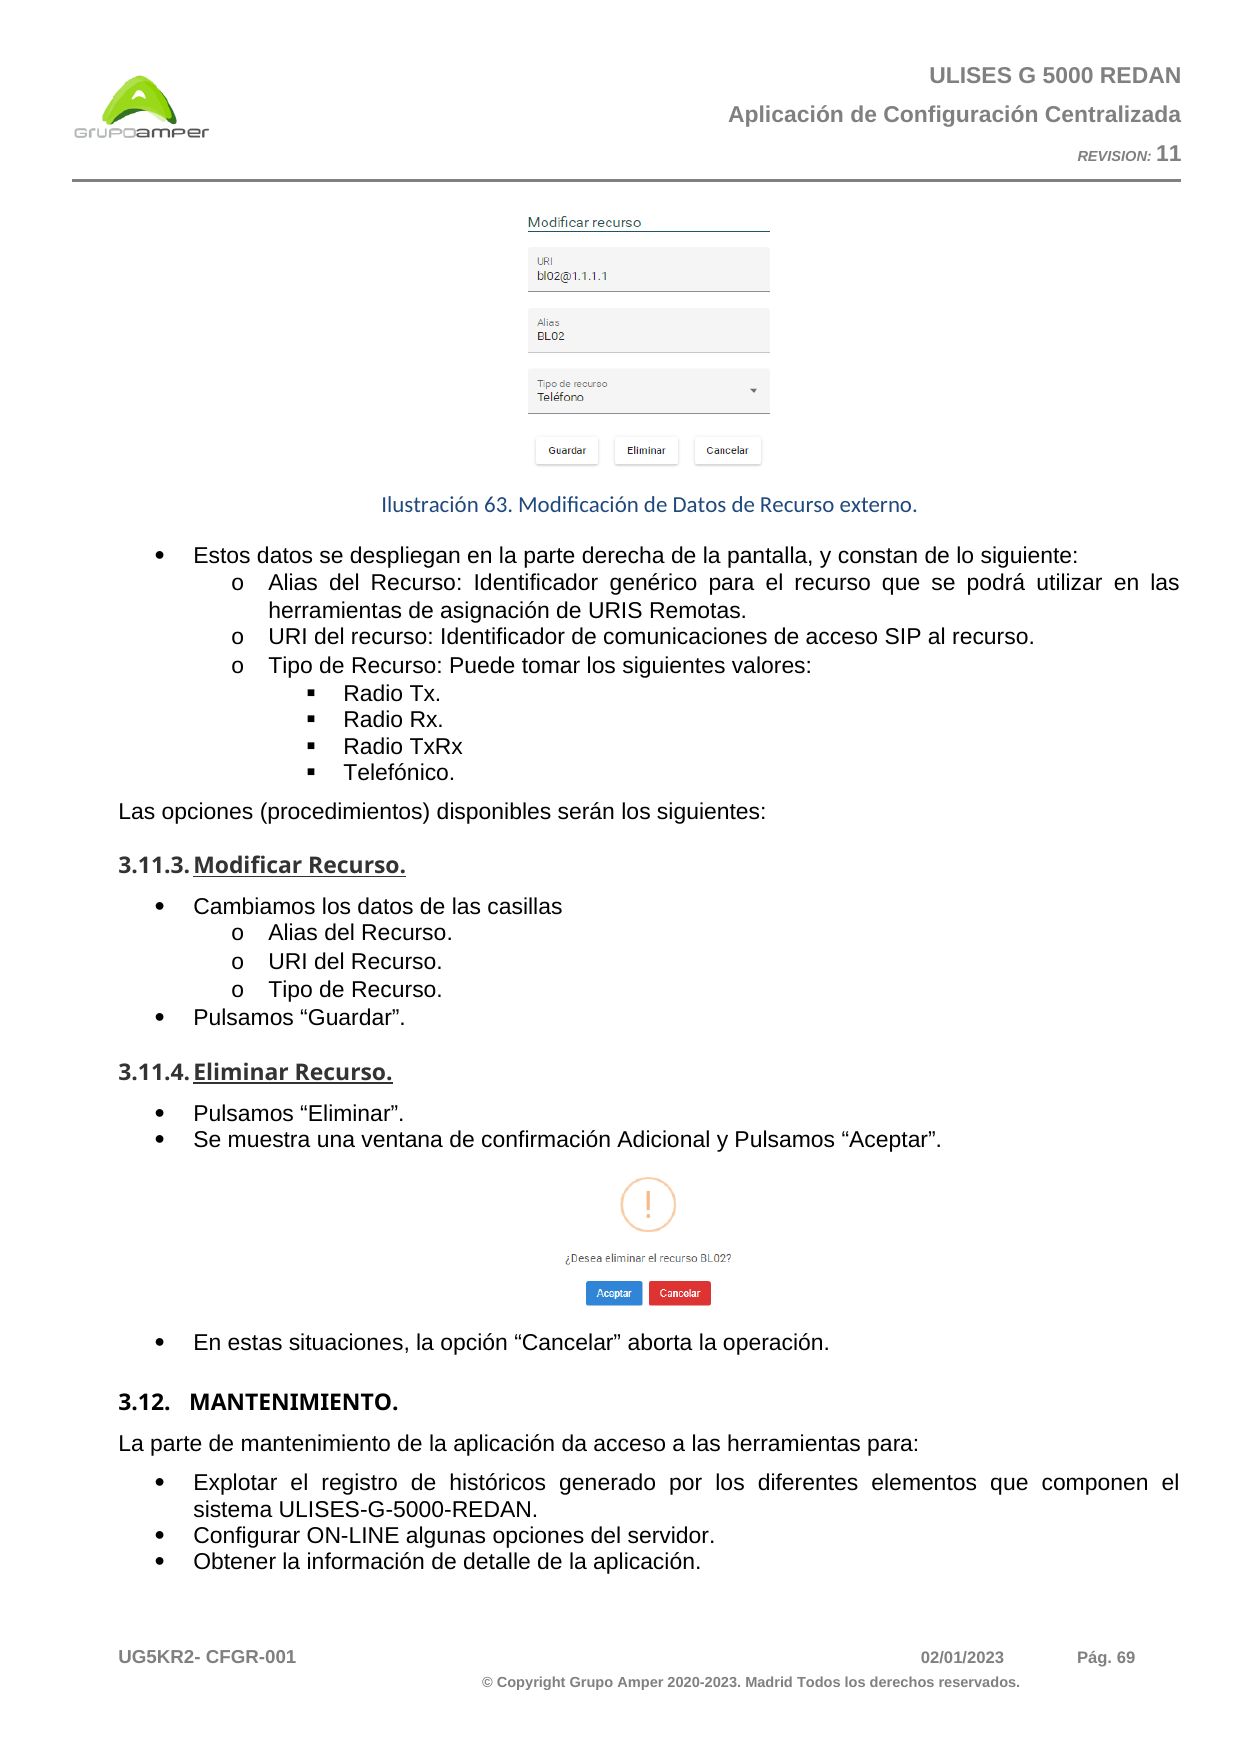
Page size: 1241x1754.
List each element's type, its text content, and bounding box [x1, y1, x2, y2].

list Radio Tx. [306, 680, 1181, 706]
subtitle Mantenimiento. [118, 1380, 1181, 1418]
text La parte de mantenimiento de la aplicación da acceso a las herramientas para: [118, 1430, 1181, 1457]
list Estos datos se despliegan en la parte derecha de la pantalla, y constan de lo siguiente: [156, 542, 1181, 569]
list Alias del Recurso: Identificador genérico para el recurso que se podrá utilizar en las herramientas de asignación de URIS Remotas. [231, 569, 1181, 623]
list Obtener la información de detalle de la aplicación. [156, 1548, 1181, 1574]
list Se muestra una ventana de confirmación Adicional y Pulsamos “Aceptar”. [156, 1126, 1181, 1152]
subtitle Eliminar Recurso. [118, 1056, 1181, 1087]
list Alias del Recurso. [231, 919, 1181, 948]
list Radio Rx. [306, 706, 1181, 733]
list Cambiamos los datos de las casillas [156, 893, 1181, 919]
list Explotar el registro de históricos generado por los diferentes elementos que componen el sistema ULISES-G-5000-REDAN. [156, 1469, 1181, 1522]
text Las opciones (procedimientos) disponibles serán los siguientes: [118, 798, 1181, 824]
subtitle Modificar Recurso. [118, 849, 1181, 881]
list Radio TxRx [306, 733, 1181, 759]
list En estas situaciones, la opción “Cancelar” aborta la operación. [156, 1329, 1181, 1355]
list Configurar ON-LINE algunas opciones del servidor. [156, 1522, 1181, 1548]
picture [500, 1164, 799, 1317]
picture [511, 194, 788, 480]
list Telefónico. [306, 759, 1181, 785]
picture [71, 64, 211, 151]
list URI del recurso: Identificador de comunicaciones de acceso SIP al recurso. [231, 623, 1181, 652]
list Pulsamos “Eliminar”. [156, 1099, 1181, 1126]
list Tipo de Recurso: Puede tomar los siguientes valores: [231, 652, 1181, 680]
list Tipo de Recurso. [231, 976, 1181, 1004]
list URI del Recurso. [231, 948, 1181, 976]
list Pulsamos “Guardar”. [156, 1004, 1181, 1031]
